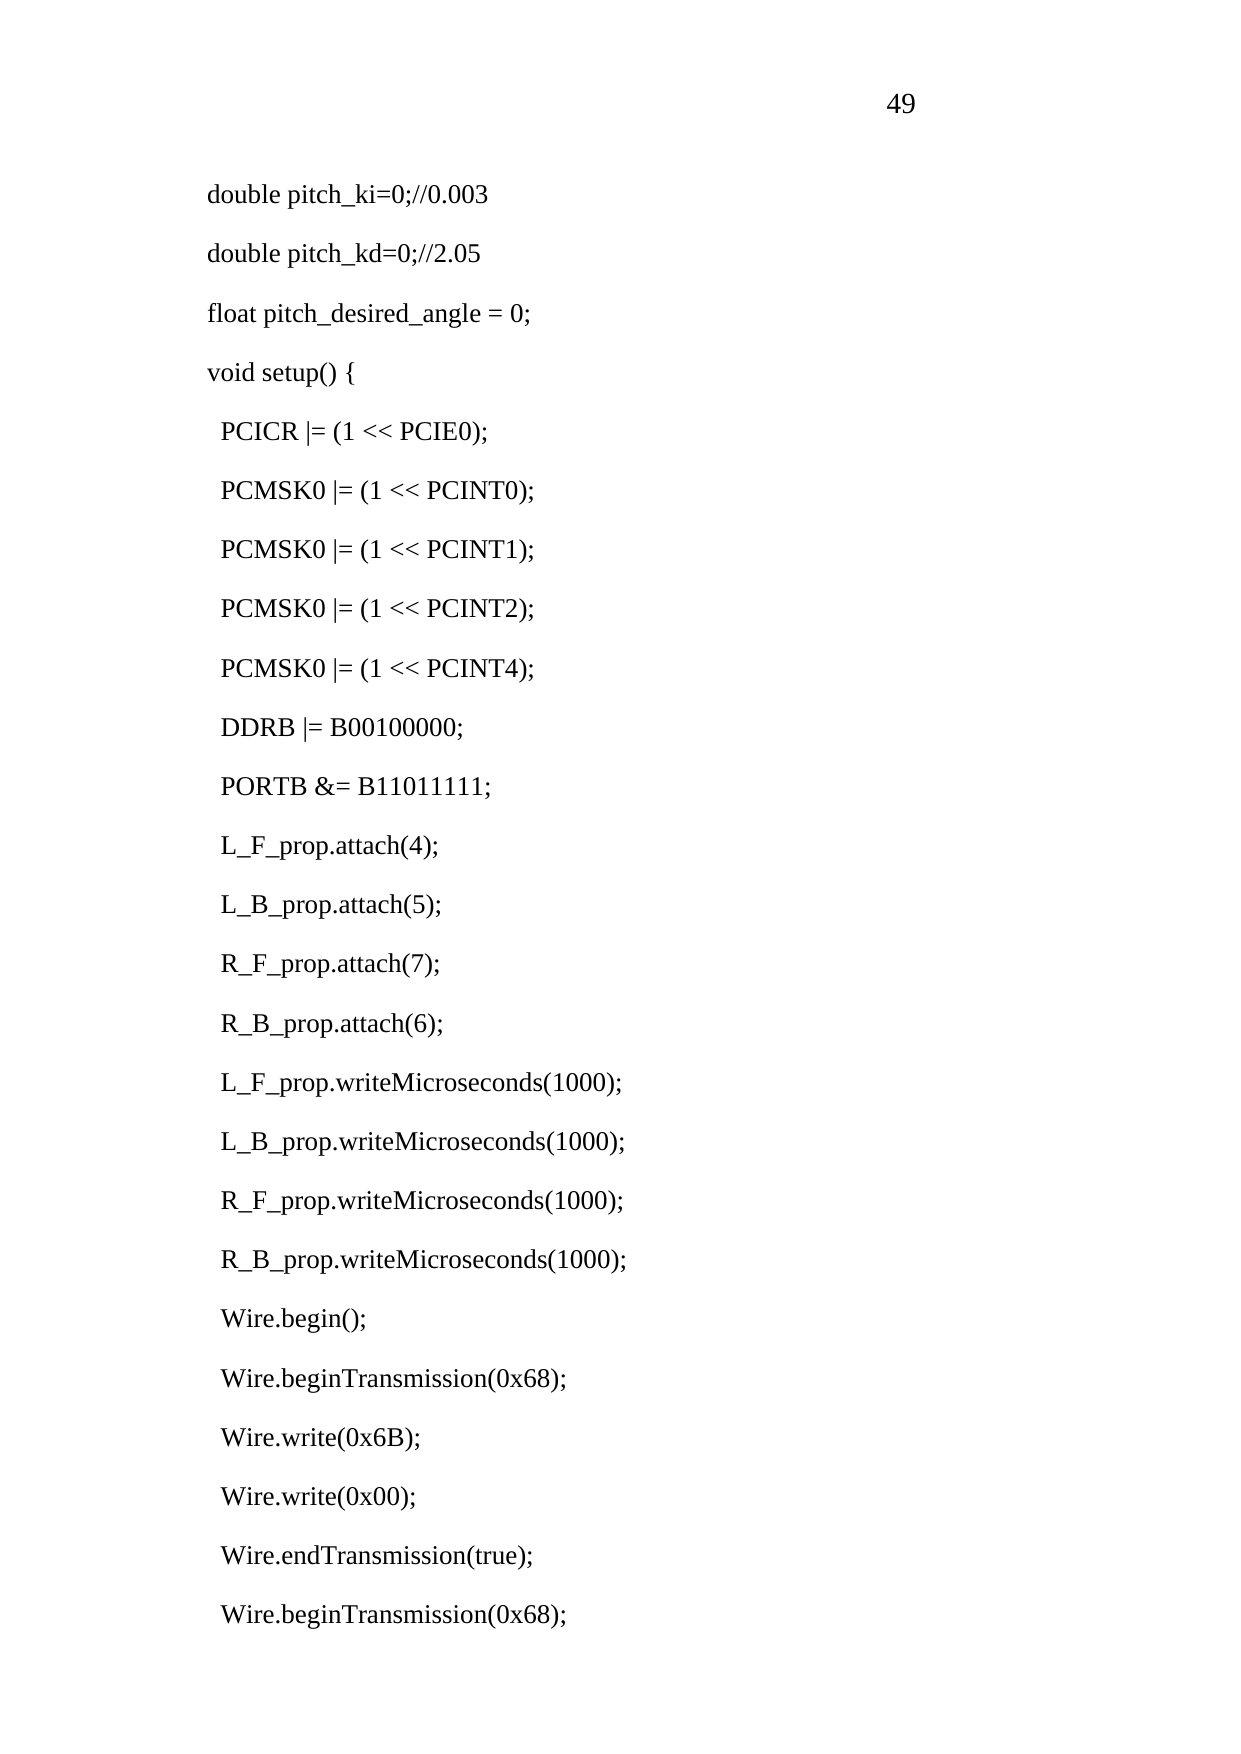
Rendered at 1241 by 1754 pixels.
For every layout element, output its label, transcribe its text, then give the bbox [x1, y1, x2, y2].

text R_B_prop.attach(6); [207, 1007, 1122, 1038]
text R_F_prop.attach(7); [207, 948, 1122, 979]
text R_F_prop.writeMicroseconds(1000); [207, 1184, 1122, 1215]
text PCMSK0 |= (1 << PCINT4); [207, 652, 1122, 683]
text Wire.endTransmission(true); [207, 1539, 1122, 1570]
text Wire.beginTransmission(0x68); [207, 1362, 1122, 1393]
text PCMSK0 |= (1 << PCINT2); [207, 593, 1122, 624]
text double pitch_kd=0;//2.05 [207, 238, 1122, 269]
text DDRB |= B00100000; [207, 711, 1122, 742]
text PCMSK0 |= (1 << PCINT0); [207, 474, 1122, 505]
text Wire.beginTransmission(0x68); [207, 1598, 1122, 1629]
text PCMSK0 |= (1 << PCINT1); [207, 533, 1122, 564]
text Wire.begin(); [207, 1303, 1122, 1334]
text float pitch_desired_angle = 0; [207, 297, 1122, 328]
text L_B_prop.attach(5); [207, 888, 1122, 919]
text double pitch_ki=0;//0.003 [207, 178, 1122, 209]
text void setup() { [207, 356, 1122, 387]
text L_B_prop.writeMicroseconds(1000); [207, 1125, 1122, 1156]
text Wire.write(0x00); [207, 1480, 1122, 1511]
text Wire.write(0x6B); [207, 1421, 1122, 1452]
text L_F_prop.writeMicroseconds(1000); [207, 1066, 1122, 1097]
text PORTB &= B11011111; [207, 770, 1122, 801]
text L_F_prop.attach(4); [207, 829, 1122, 860]
text PCICR |= (1 << PCIE0); [207, 415, 1122, 446]
text R_B_prop.writeMicroseconds(1000); [207, 1243, 1122, 1274]
